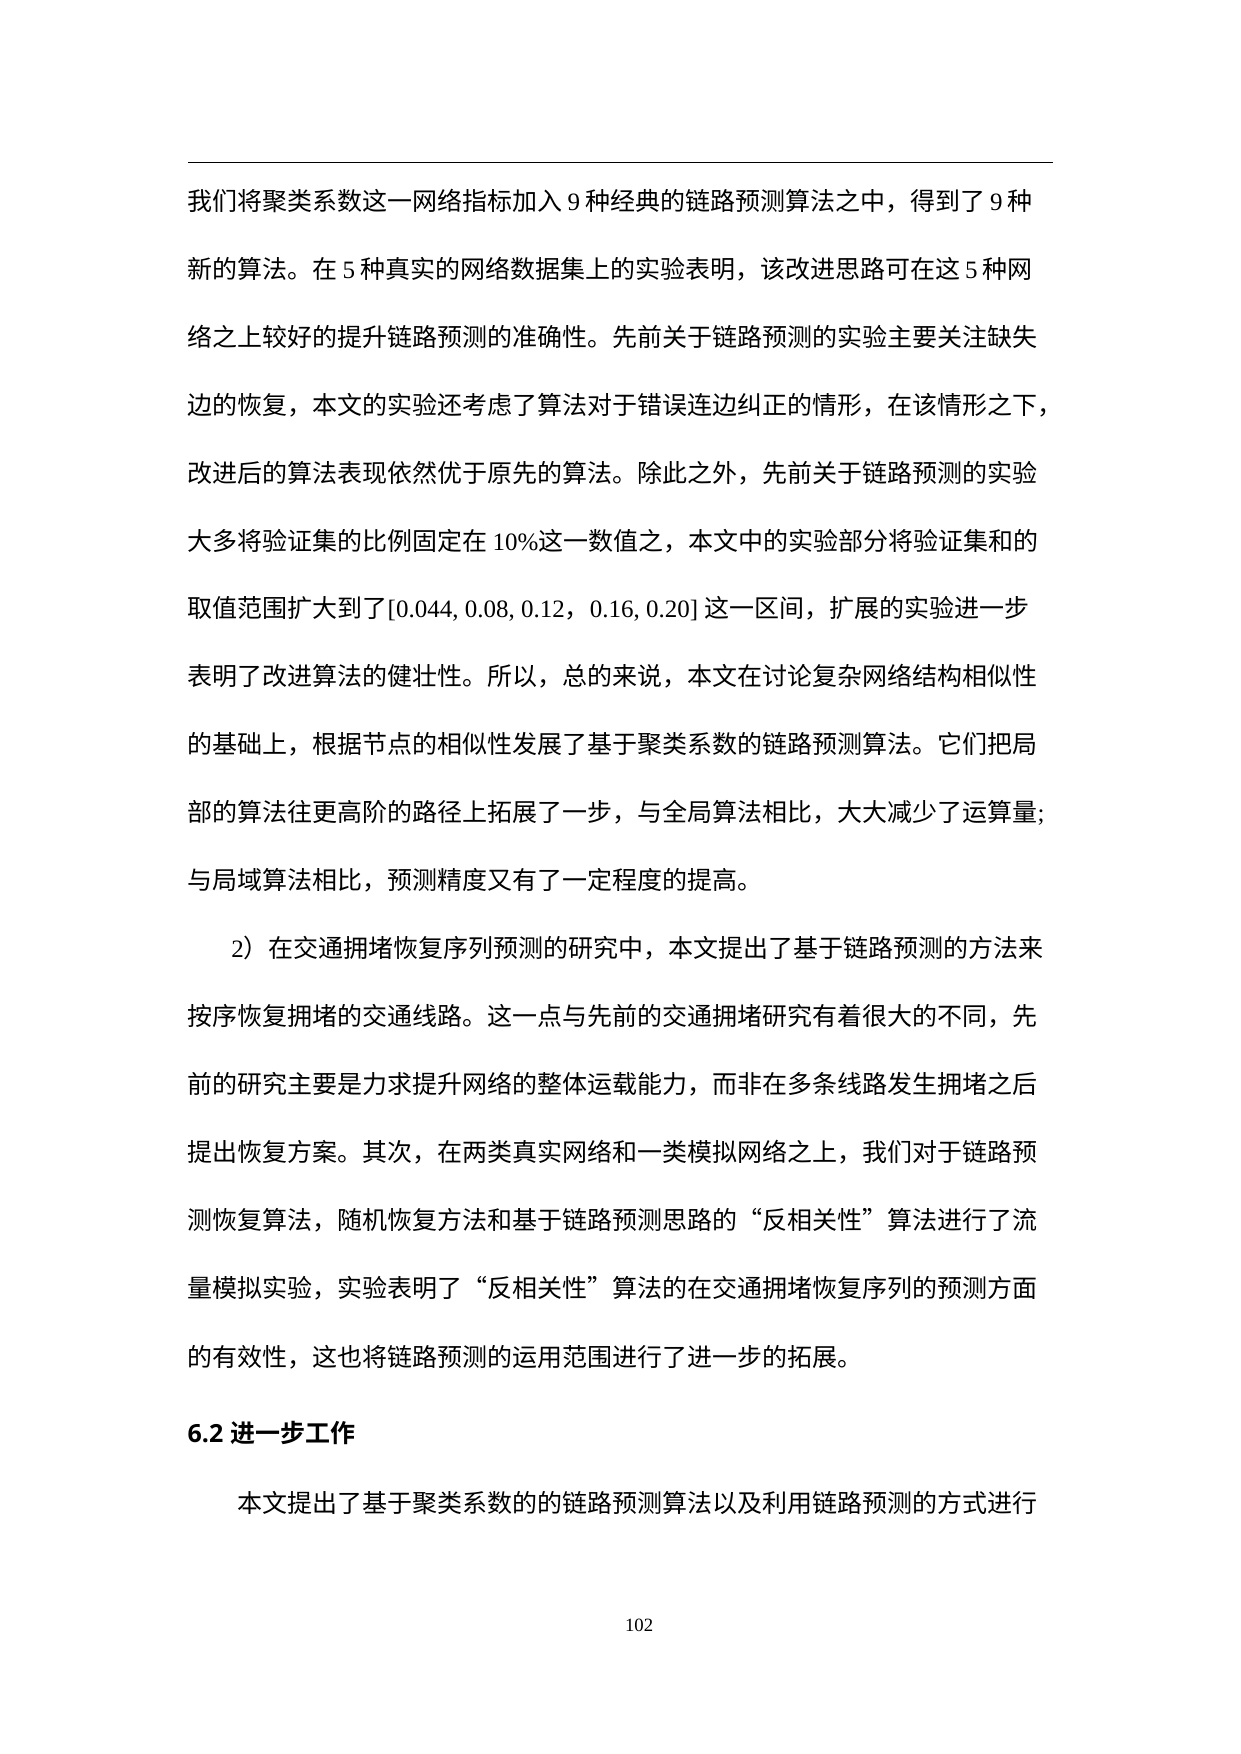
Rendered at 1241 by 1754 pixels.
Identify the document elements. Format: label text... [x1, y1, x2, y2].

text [187, 166, 1053, 913]
subtitle 6.2 进一步工作 [187, 1413, 1053, 1449]
text 2）在交通拥堵恢复序列预测的研究中，本文提出了基于链路预测的方法来按序恢复拥堵的交通线路。这一点与先前的交通拥堵研究有着很大的不同，先前的研究主要是力求提升网络的整体运载能力，而非在多条线路发生拥堵之后提出恢复方案。其次，在两类真实网络和一类模拟网络之上，我们对于链路预测恢复算法，随机恢复方法和基于链路预测思路的“反相关性”算法进行了流量模拟实验，实验表明了“反相关性”算法的在交通拥堵恢复序列的预测方面的有效性，这也将链路预测的运用范围进行了进一步的拓展。 [187, 913, 1053, 1388]
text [187, 1467, 1053, 1535]
